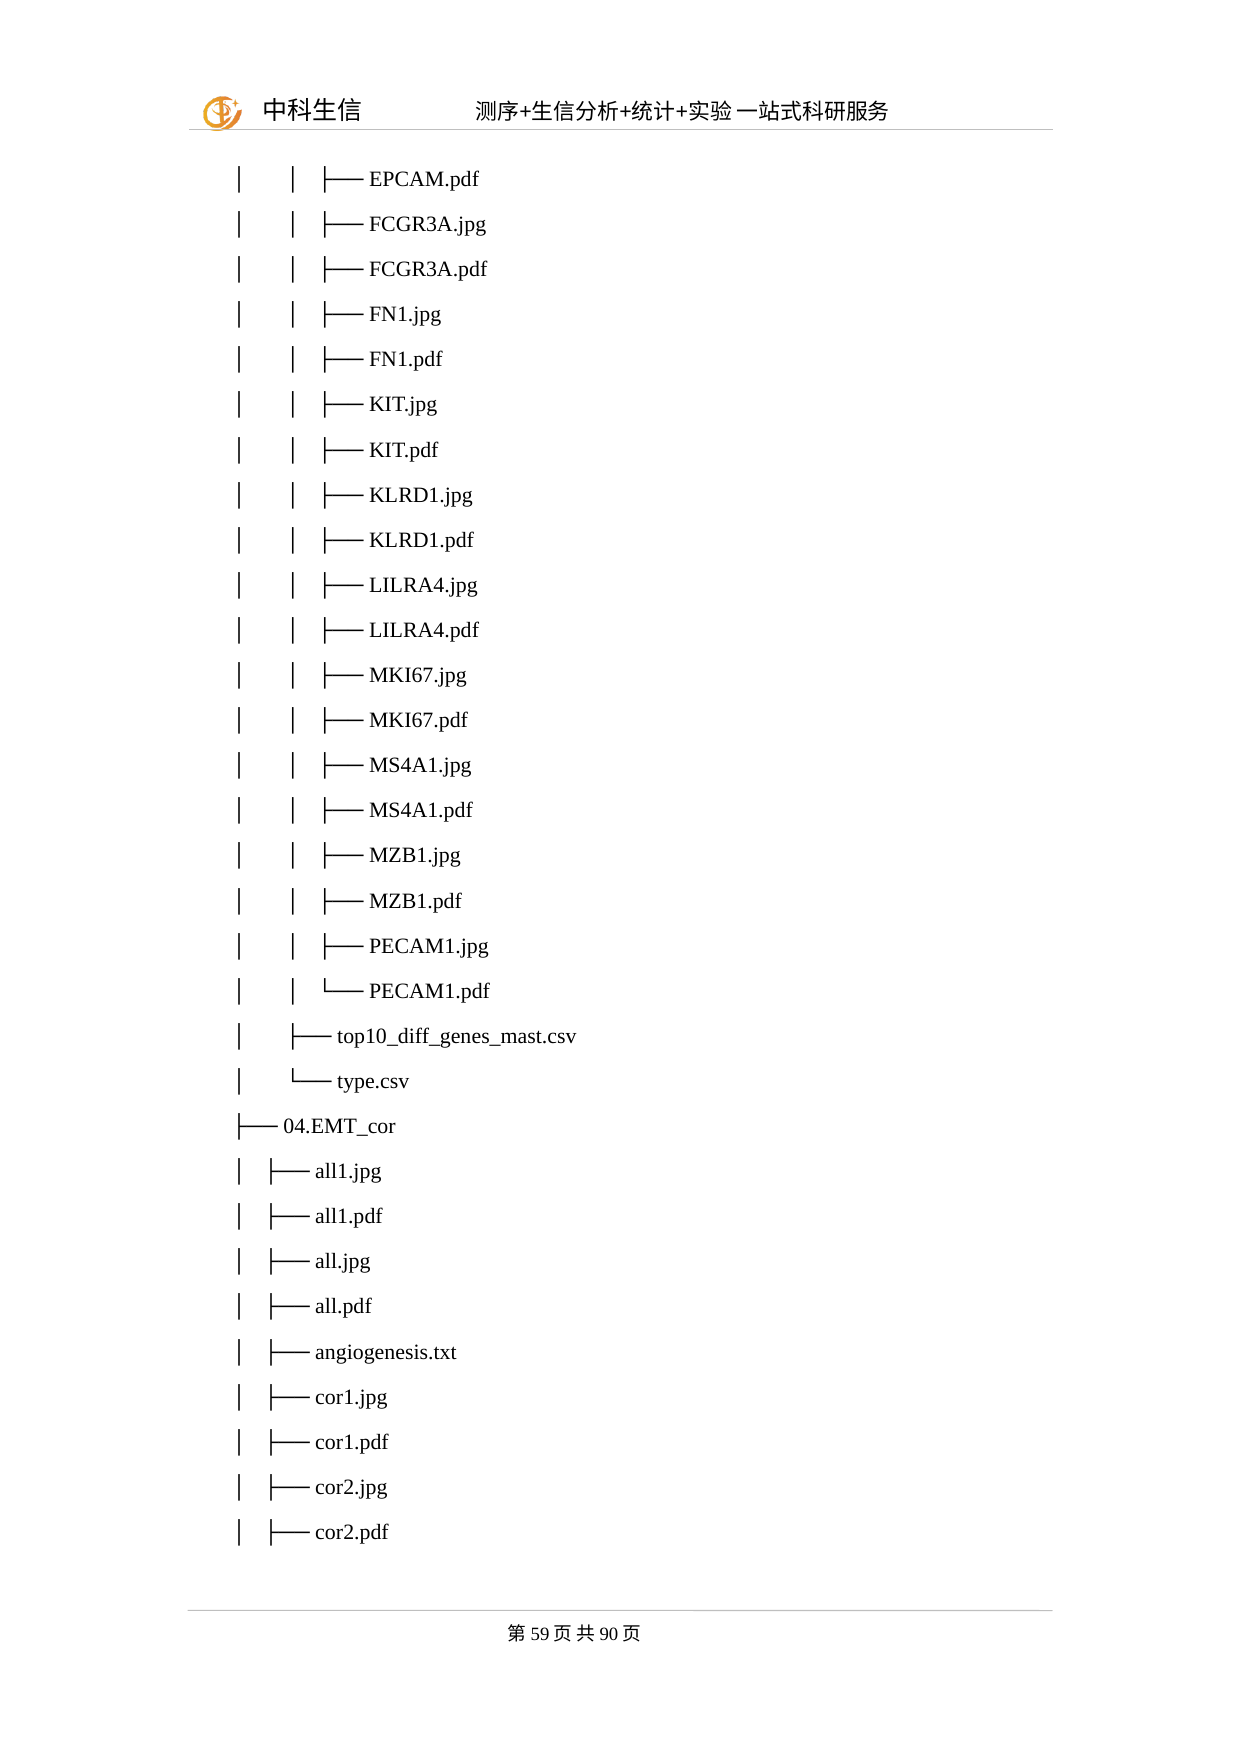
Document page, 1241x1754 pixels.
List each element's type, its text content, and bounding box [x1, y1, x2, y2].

text │ ├── cor1.jpg [187, 1380, 1053, 1413]
text │ └── type.csv [187, 1064, 1053, 1097]
text │ ├── cor2.jpg [187, 1470, 1053, 1503]
text │ │ ├── FCGR3A.pdf [187, 252, 1053, 285]
text │ │ ├── FCGR3A.jpg [187, 207, 1053, 240]
text │ │ ├── MS4A1.pdf [187, 794, 1053, 826]
text │ │ ├── MKI67.pdf [187, 703, 1053, 736]
text │ │ ├── MZB1.jpg [187, 839, 1053, 871]
text │ │ ├── FN1.pdf [187, 343, 1053, 375]
text │ │ ├── KLRD1.jpg [187, 478, 1053, 511]
text │ ├── all.jpg [187, 1245, 1053, 1277]
picture [201, 94, 244, 129]
text │ ├── all1.pdf [187, 1200, 1053, 1232]
text │ │ ├── EPCAM.pdf [187, 162, 1053, 195]
text │ │ ├── LILRA4.jpg [187, 568, 1053, 601]
text │ ├── cor2.pdf [187, 1515, 1053, 1548]
text ├── 04.EMT_cor [187, 1109, 1053, 1142]
text │ │ ├── PECAM1.jpg [187, 929, 1053, 962]
text │ ├── all.pdf [187, 1290, 1053, 1322]
text │ ├── top10_diff_genes_mast.csv [187, 1019, 1053, 1052]
text │ │ ├── MKI67.jpg [187, 658, 1053, 691]
text │ ├── angiogenesis.txt [187, 1335, 1053, 1367]
text │ │ ├── FN1.jpg [187, 298, 1053, 330]
text │ │ ├── MZB1.pdf [187, 884, 1053, 916]
text │ │ ├── KIT.jpg [187, 388, 1053, 420]
text │ │ ├── MS4A1.jpg [187, 749, 1053, 781]
text │ ├── all1.jpg [187, 1154, 1053, 1187]
text │ │ └── PECAM1.pdf [187, 974, 1053, 1007]
text │ ├── cor1.pdf [187, 1425, 1053, 1458]
text │ │ ├── KLRD1.pdf [187, 523, 1053, 556]
text │ │ ├── KIT.pdf [187, 433, 1053, 465]
text │ │ ├── LILRA4.pdf [187, 613, 1053, 646]
